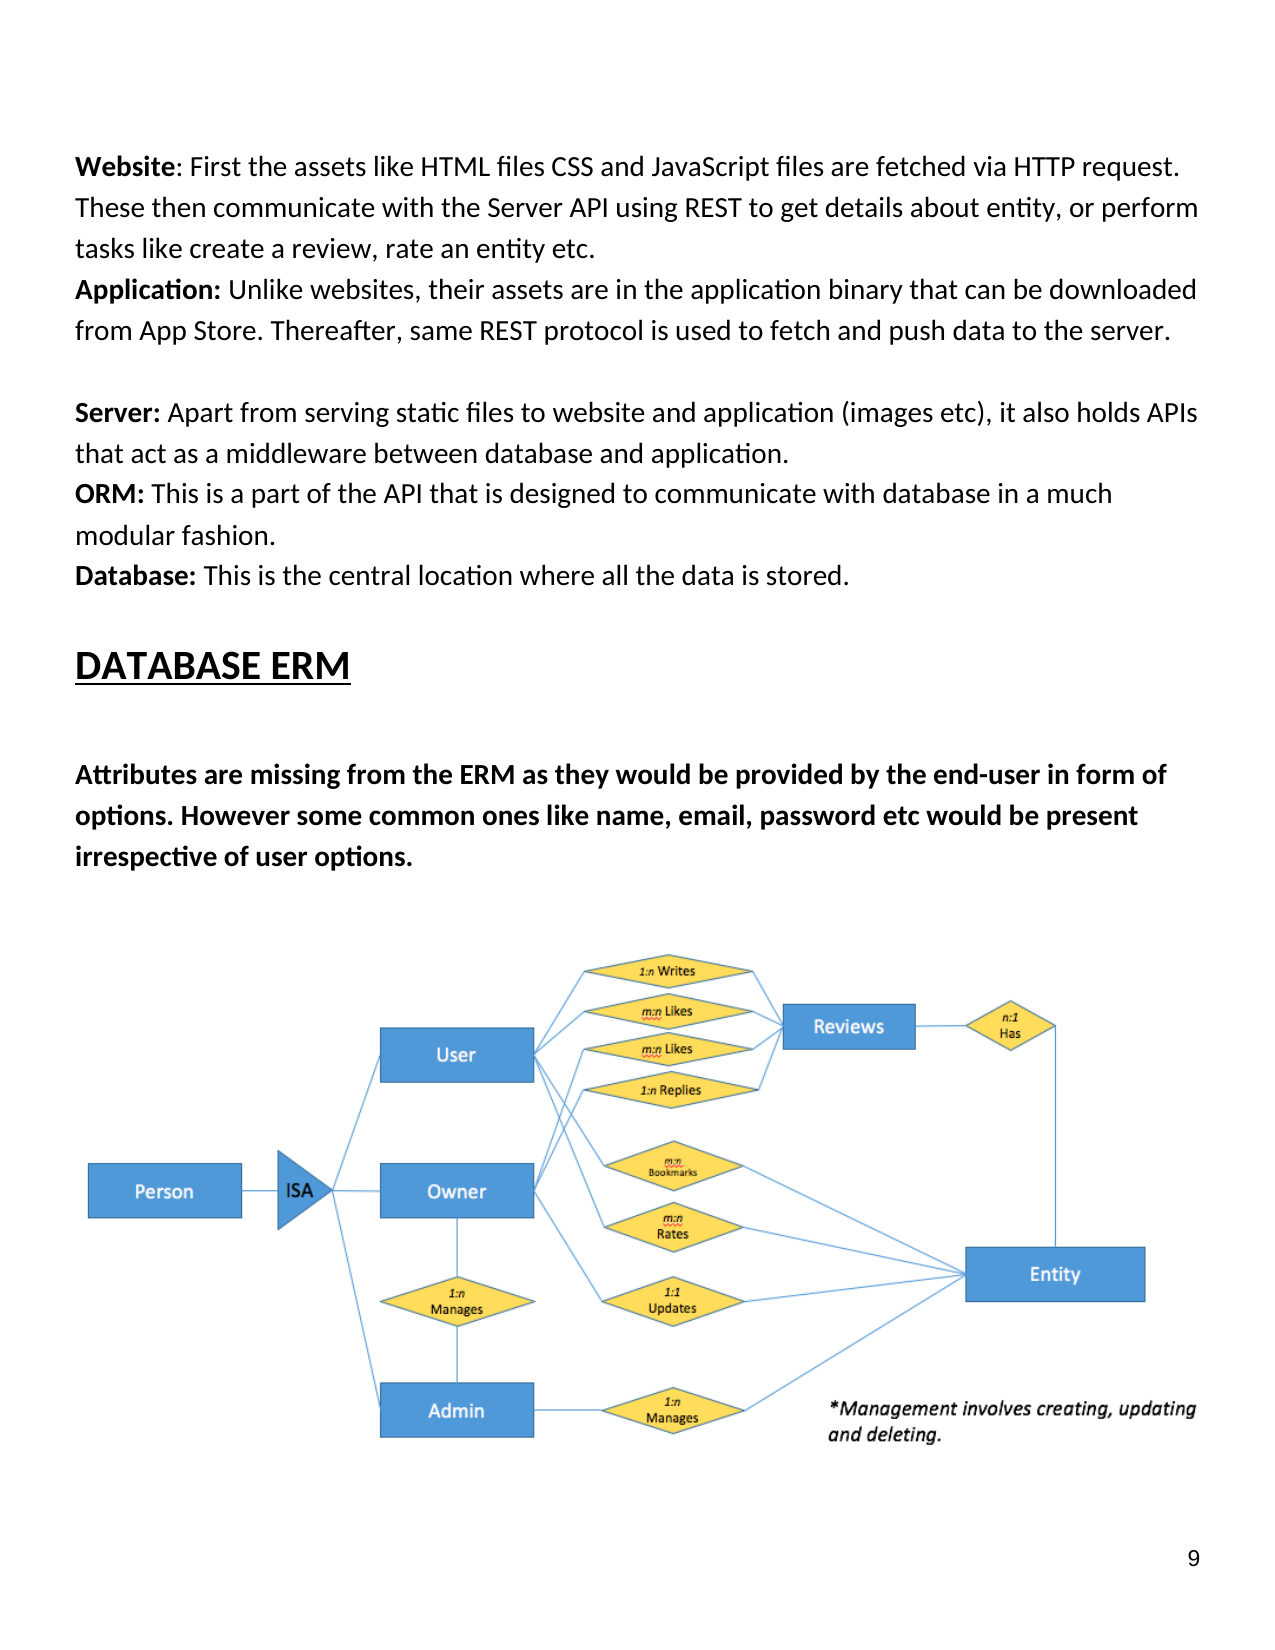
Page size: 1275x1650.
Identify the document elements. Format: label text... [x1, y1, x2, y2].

text These then communicate with the Server API using REST to get details about entity, or perform tasks like create a review, rate an entity etc. [75, 189, 1200, 266]
picture [75, 920, 1200, 1452]
text Attributes are missing from the ERM as they would be provided by the end-user in form of options. However some common ones like name, email, password etc would be present irrespective of user options. [75, 756, 1200, 874]
text Database: This is the central location where all the data is stored. [75, 557, 1200, 593]
text Server: Apart from serving static files to website and application (images etc), it also holds APIs that act as a middleware between database and application. [75, 394, 1200, 470]
text DATABASE ERM [75, 639, 1200, 690]
text ORM: This is a part of the API that is designed to communicate with database in a much modular fashion. [75, 476, 1200, 552]
text Application: Unlike websites, their assets are in the application binary that can be downloaded from App Store. Thereafter, same REST protocol is used to fetch and push data to the server. [75, 271, 1200, 347]
text Website: First the assets like HTML files CSS and JavaScript files are fetched via HTTP request. [75, 148, 1200, 184]
